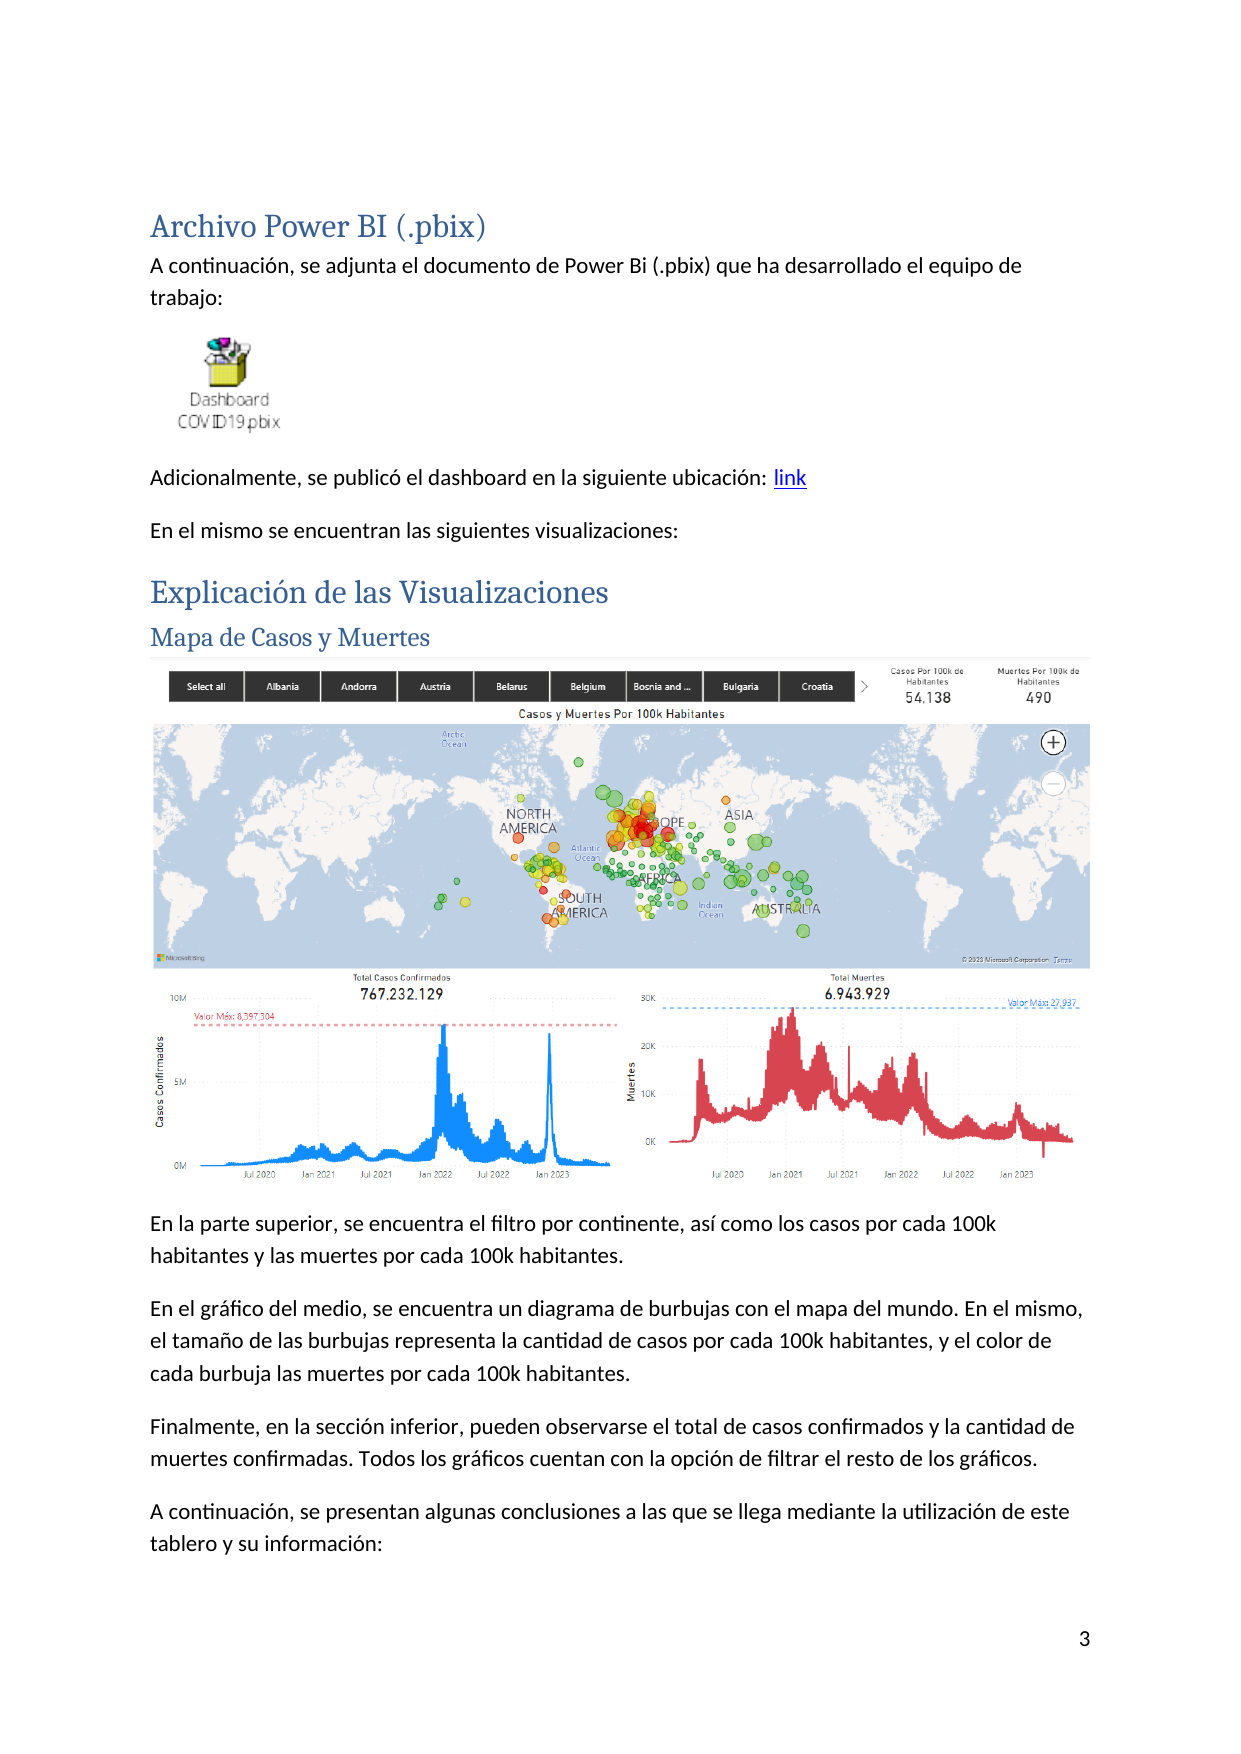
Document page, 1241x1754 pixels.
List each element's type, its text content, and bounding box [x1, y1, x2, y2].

text A continuación, se adjunta el documento de Power Bi (.pbix) que ha desarrollado el equipo de trabajo: [150, 251, 1090, 311]
text A continuación, se presentan algunas conclusiones a las que se llega mediante la utilización de este tablero y su información: [150, 1497, 1090, 1557]
subtitle Explicación de las Visualizaciones [150, 574, 1090, 612]
text En el gráfico del medio, se encuentra un diagrama de burbujas con el mapa del mundo. En el mismo, el tamaño de las burbujas representa la cantidad de casos por cada 100k habitantes, y el color de cada burbuja las muertes por cada 100k habitantes. [150, 1294, 1090, 1387]
subtitle Archivo Power BI (.pbix) [150, 207, 1090, 246]
text En la parte superior, se encuentra el filtro por continente, así como los casos por cada 100k habitantes y las muertes por cada 100k habitantes. [150, 1209, 1090, 1269]
picture [150, 657, 1091, 1185]
subtitle Mapa de Casos y Muertes [150, 622, 1090, 653]
text Finalmente, en la sección inferior, pueden observarse el total de casos confirmados y la cantidad de muertes confirmadas. Todos los gráficos cuentan con la opción de filtrar el resto de los gráficos. [150, 1412, 1090, 1472]
text En el mismo se encuentran las siguientes visualizaciones: [150, 517, 1090, 544]
text Adicionalmente, se publicó el dashboard en la siguiente ubicación: link [150, 463, 1090, 492]
